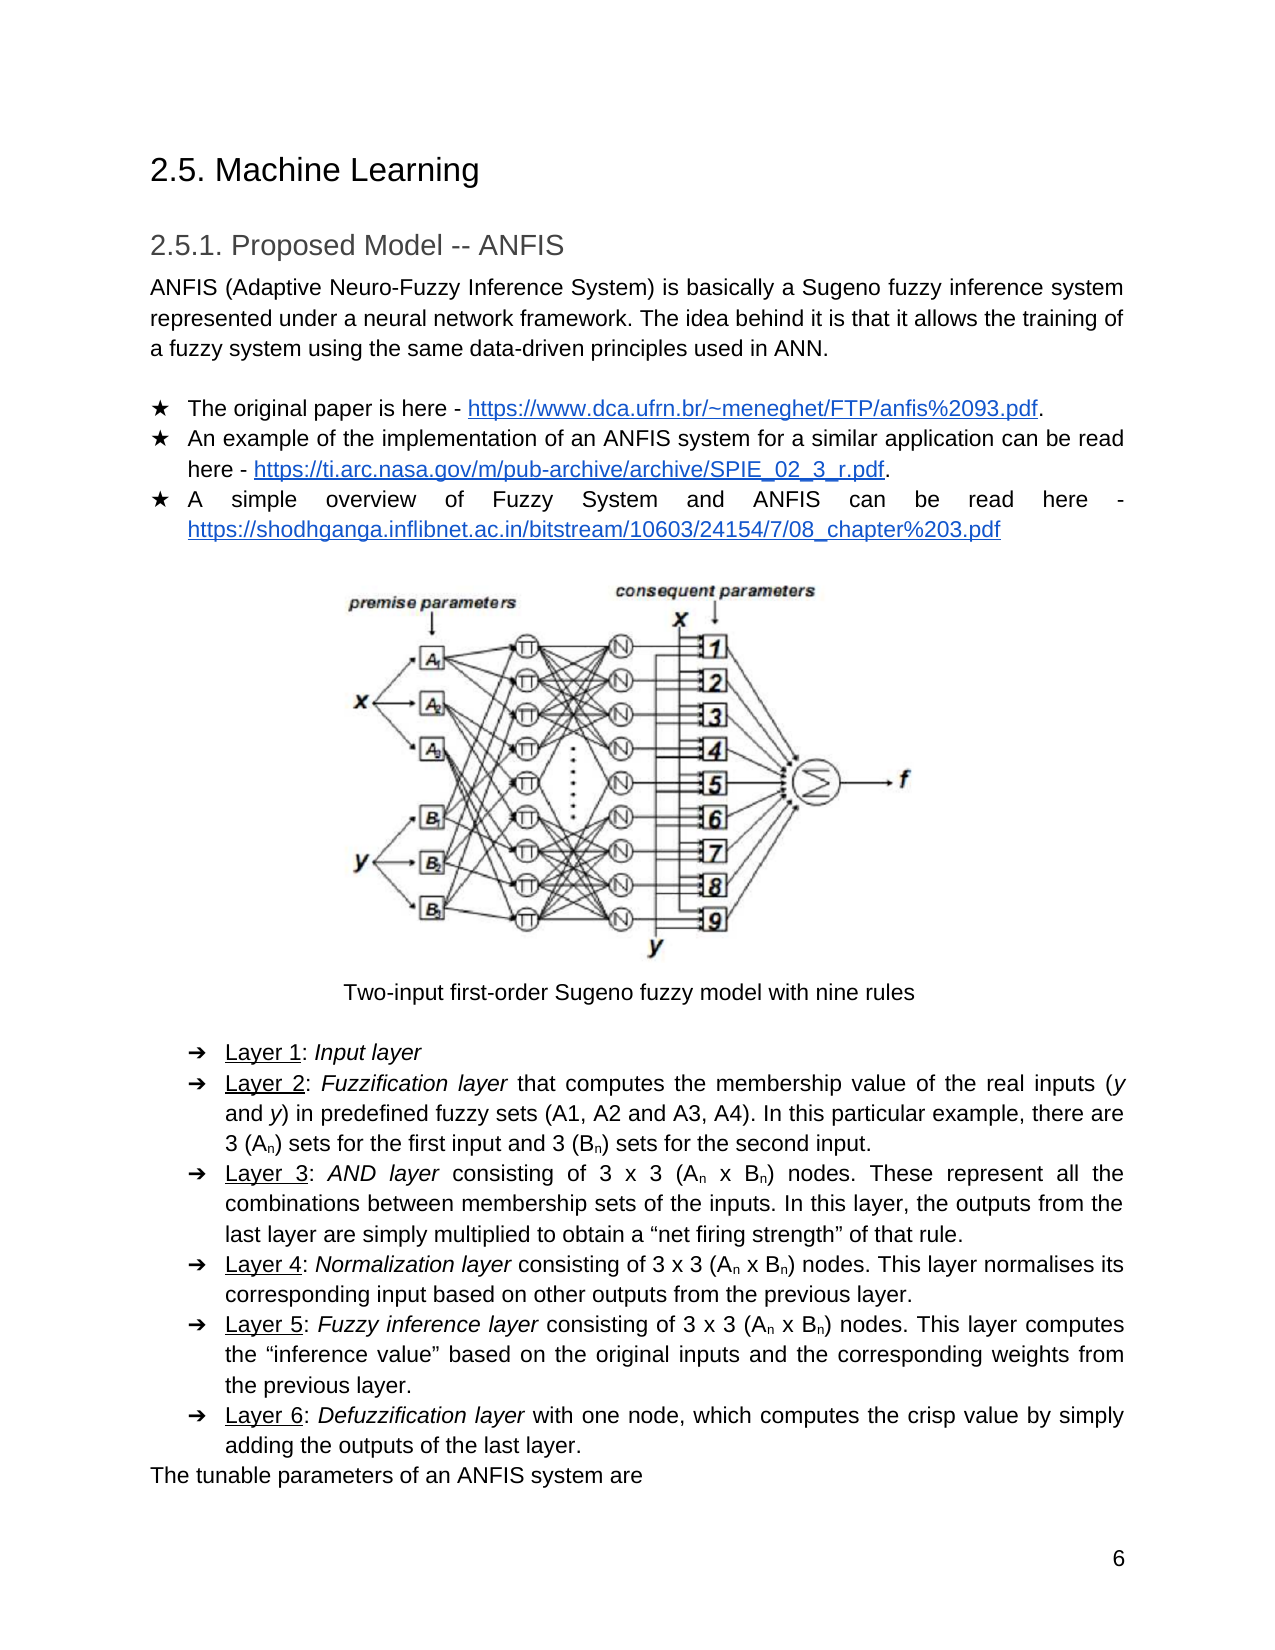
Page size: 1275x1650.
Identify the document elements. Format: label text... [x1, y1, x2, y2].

list The original paper is here - https://www.dca.ufrn.br/~meneghet/FTP/anfis%2093.pdf. [150, 395, 1125, 422]
list Layer 1: Input layer [187, 1039, 1125, 1066]
text ANFIS (Adaptive Neuro-Fuzzy Inference System) is basically a Sugeno fuzzy inference system represented under a neural network framework. The idea behind it is that it allows the training of a fuzzy system using the same data-driven principles used in ANN. [150, 274, 1125, 361]
list An example of the implementation of an ANFIS system for a similar application can be read here - https://ti.arc.nasa.gov/m/pub-archive/archive/SPIE_02_3_r.pdf. [150, 425, 1125, 482]
text The tunable parameters of an ANFIS system are [150, 1462, 1125, 1488]
list A simple overview of Fuzzy System and ANFIS can be read here - https://shodhganga.inflibnet.ac.in/bitstream/10603/24154/7/08_chapter%203.pdf [150, 486, 1125, 542]
list Layer 2: Fuzzification layer that computes the membership value of the real inputs (y and y) in predefined fuzzy sets (A1, A2 and A3, A4). In this particular example, there are 3 (An) sets for the first input and 3 (Bn) sets for the second input. [187, 1069, 1125, 1156]
text Two-input first-order Sugeno fuzzy model with nine rules [268, 979, 1125, 1005]
list Layer 5: Fuzzy inference layer consisting of 3 x 3 (An x Bn) nodes. This layer computes the “inference value” based on the original inputs and the corresponding weights from the previous layer. [187, 1311, 1125, 1398]
list Layer 3: AND layer consisting of 3 x 3 (An x Bn) nodes. These represent all the combinations between membership sets of the inputs. In this layer, the outputs from the last layer are simply multiplied to obtain a “net firing strength” of that rule. [187, 1160, 1125, 1247]
list Layer 6: Defuzzification layer with one node, which computes the crisp value by simply adding the outputs of the last layer. [187, 1402, 1125, 1458]
list Layer 4: Normalization layer consisting of 3 x 3 (An x Bn) nodes. This layer normalises its corresponding input based on other outputs from the previous layer. [187, 1251, 1125, 1307]
subtitle 2.5. Machine Learning [150, 150, 1125, 188]
subtitle 2.5.1. Proposed Model -- ANFIS [150, 227, 1125, 261]
picture [300, 546, 936, 975]
